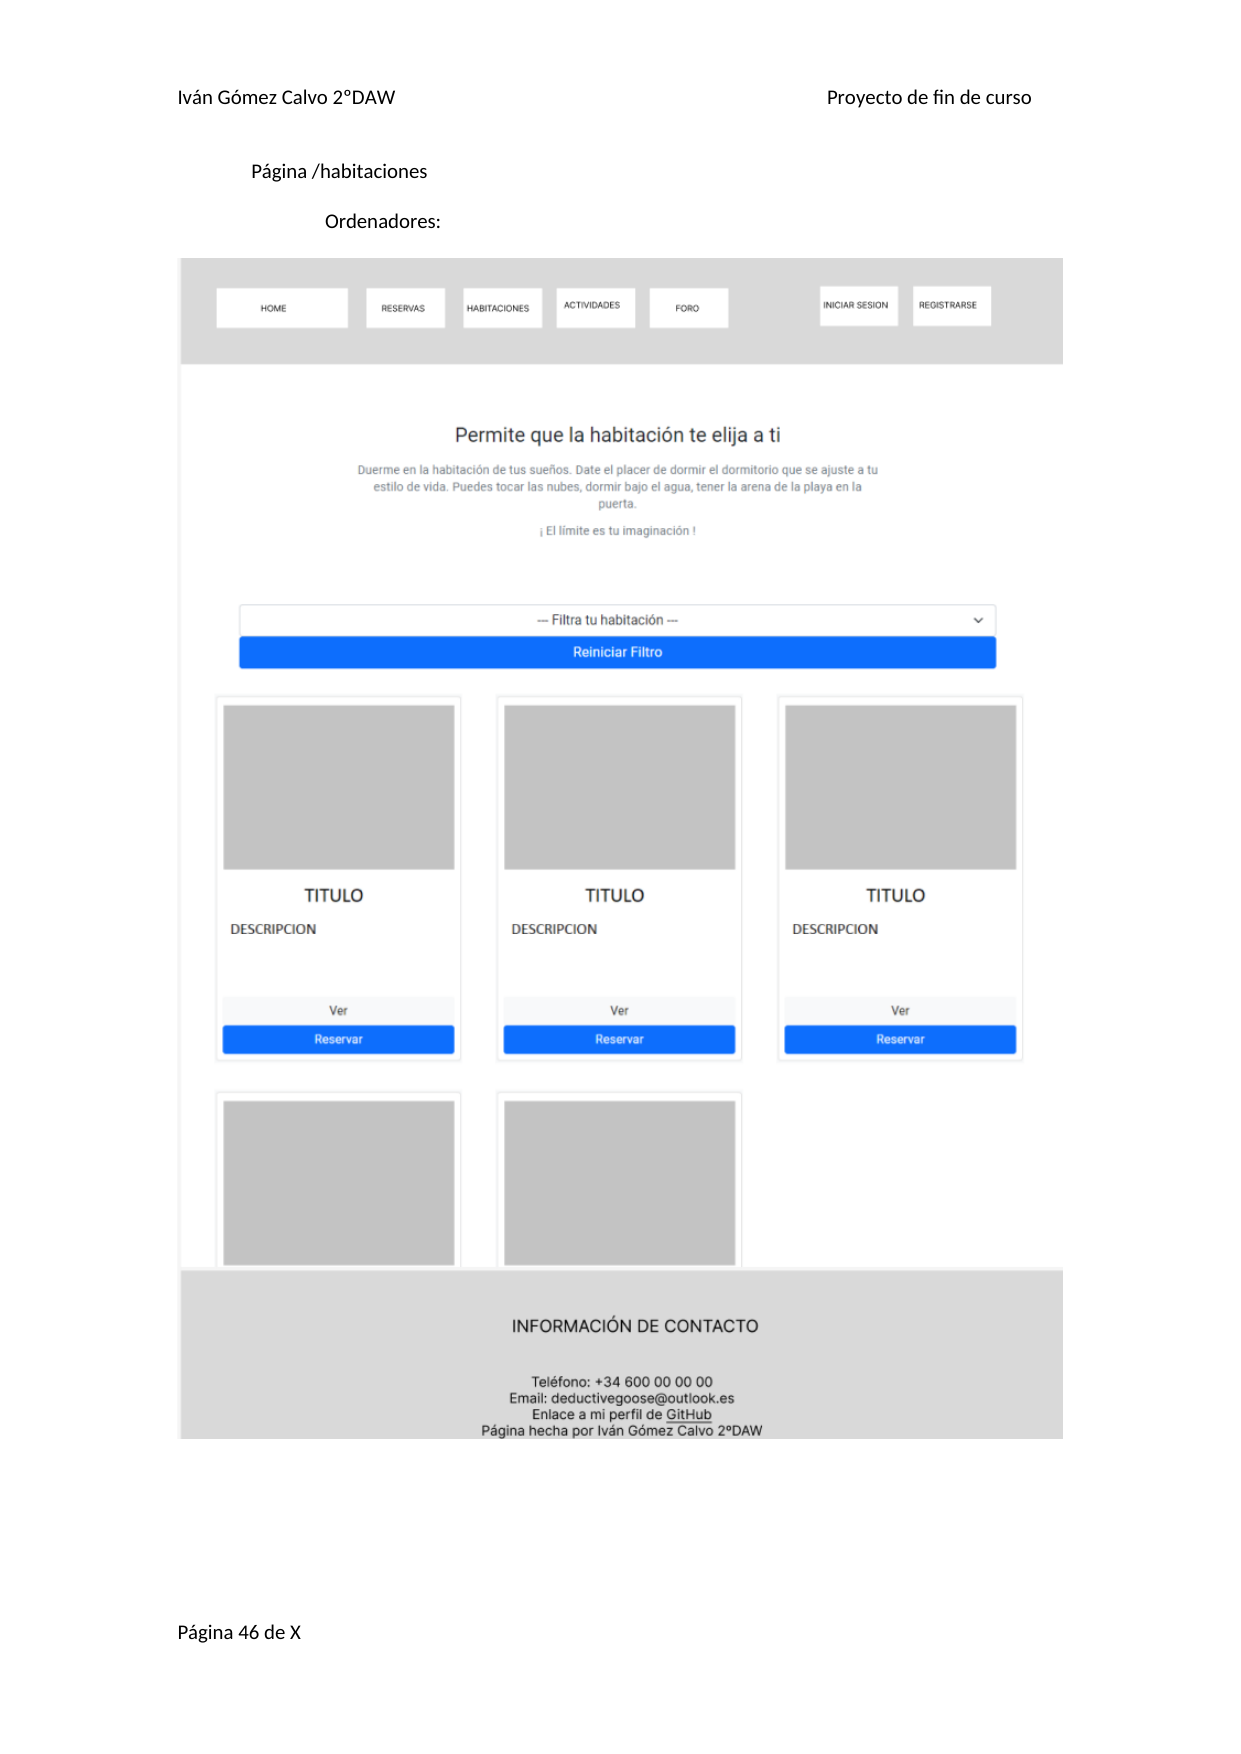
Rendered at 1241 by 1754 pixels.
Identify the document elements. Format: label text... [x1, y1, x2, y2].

picture [177, 258, 1063, 1439]
text Ordenadores: [177, 208, 1063, 233]
text Página /habitaciones [177, 158, 1063, 183]
